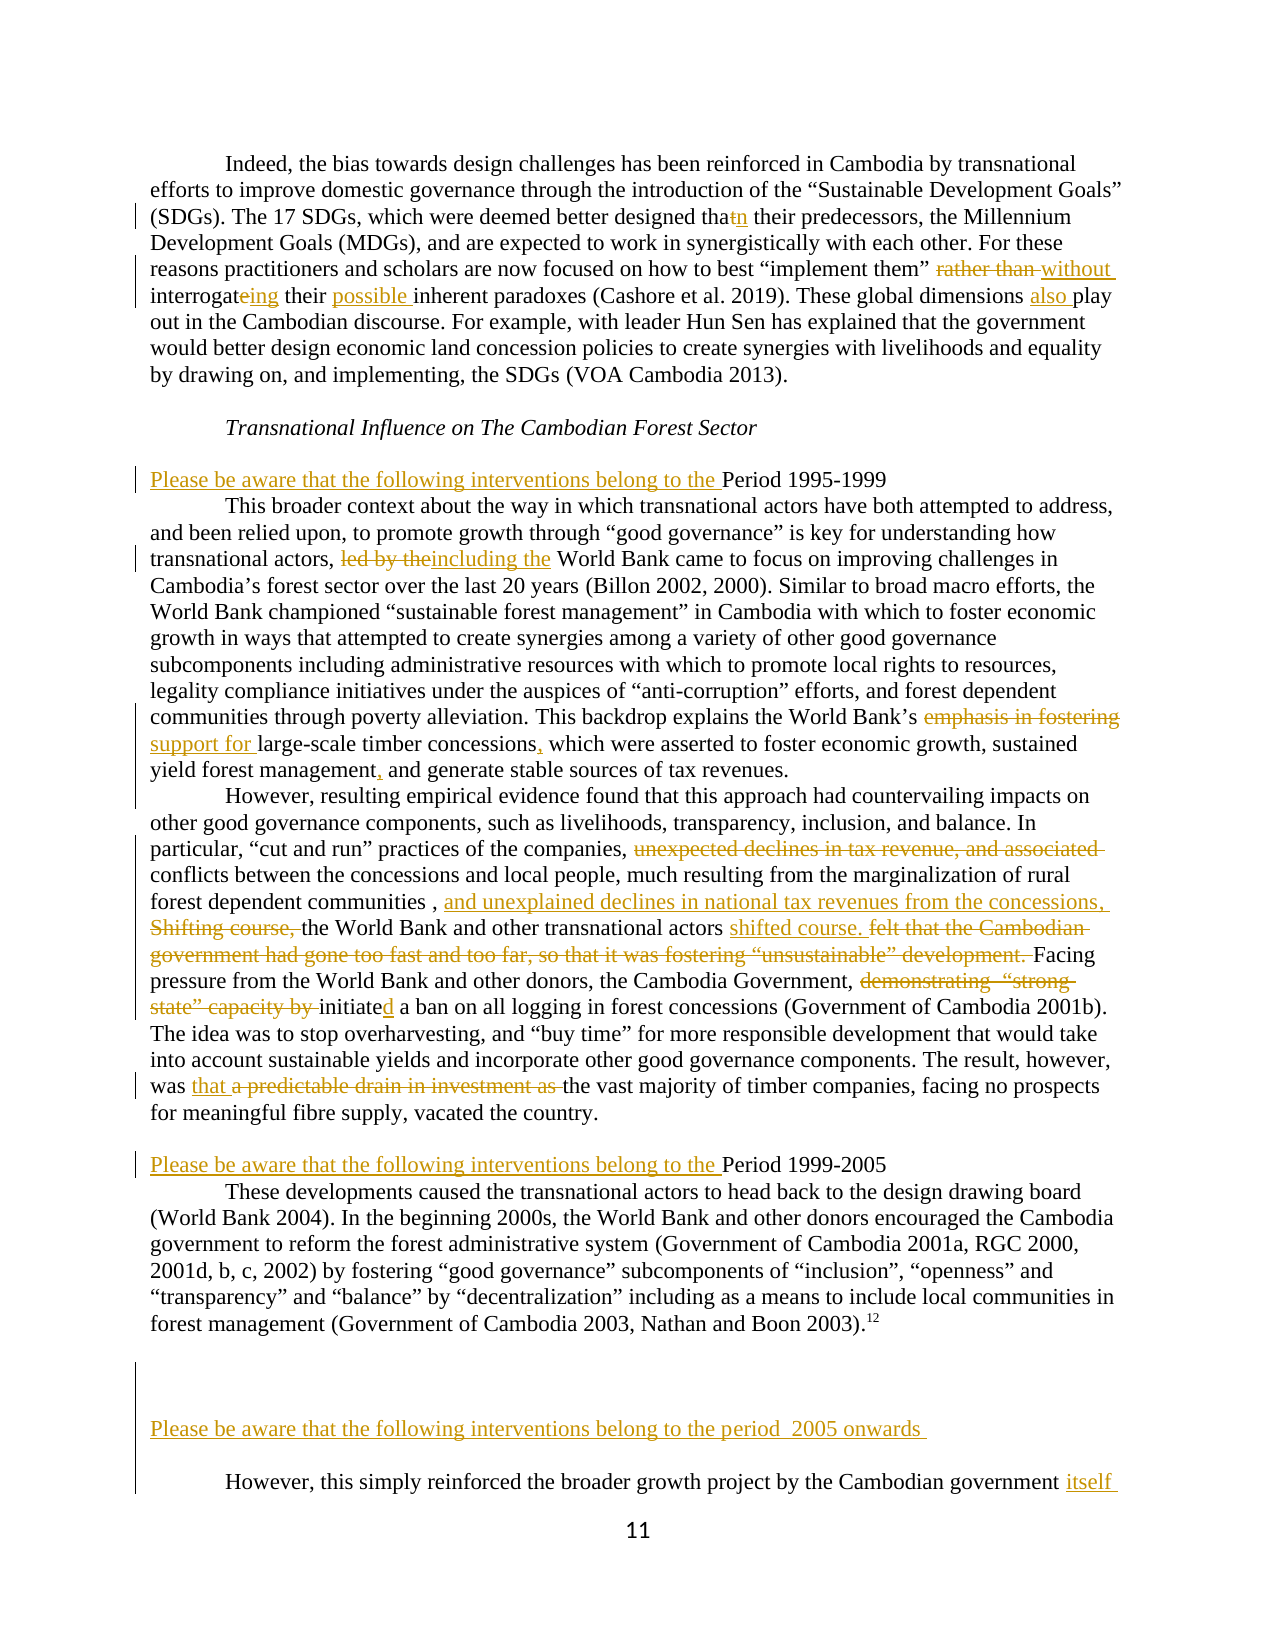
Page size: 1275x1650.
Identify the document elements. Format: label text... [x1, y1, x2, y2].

text This broader context about the way in which transnational actors have both attempted to address, and been relied upon, to promote growth through “good governance” is key for understanding how transnational actors, World Bank came to focus on improving challenges in Cambodia’s forest sector over the last 20 years (Billon 2002, 2000). Similar to broad macro efforts, the World Bank championed “sustainable forest management” in Cambodia with which to foster economic growth in ways that attempted to create synergies among a variety of other good governance subcomponents including administrative resources with which to promote local rights to resources, legality compliance initiatives under the auspices of “anti-corruption” efforts, and forest dependent communities through poverty alleviation. This backdrop explains the World Bank’s large-scale timber concessions which were asserted to foster economic growth, sustained yield forest management and generate stable sources of tax revenues. [150, 493, 1125, 782]
text Period 1999-2005 [150, 1151, 1125, 1178]
text Period 1995-1999 [150, 466, 1125, 493]
text Transnational Influence on The Cambodian Forest Sector [150, 413, 1125, 440]
text However, resulting empirical evidence found that this approach had countervailing impacts on other good governance components, such as livelihoods, transparency, inclusion, and balance. In particular, “cut and run” practices of the companies, conflicts between the concessions and local people, much resulting from the marginalization of rural forest dependent communities , the World Bank and other transnational actors Facing pressure from the World Bank and other donors, the Cambodia Government, initiate a ban on all logging in forest concessions (Government of Cambodia 2001b). The idea was to stop overharvesting, and “buy time” for more responsible development that would take into account sustainable yields and incorporate other good governance components. The result, however, was the vast majority of timber companies, facing no prospects for meaningful fibre supply, vacated the country. [150, 782, 1125, 1125]
text Indeed, the bias towards design challenges has been reinforced in Cambodia by transnational efforts to improve domestic governance through the introduction of the “Sustainable Development Goals” (SDGs). The 17 SDGs, which were deemed better designed tha their predecessors, the Millennium Development Goals (MDGs), and are expected to work in synergistically with each other. For these reasons practitioners and scholars are now focused on how to best “implement them” interrogat their inherent paradoxes (Cashore et al. 2019). These global dimensions play out in the Cambodian discourse. For example, with leader Hun Sen has explained that the government would better design economic land concession policies to create synergies with livelihoods and equality by drawing on, and implementing, the SDGs (VOA Cambodia 2013). [150, 150, 1125, 387]
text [150, 1468, 1125, 1494]
text These developments caused the transnational actors to head back to the design drawing board (World Bank 2004). In the beginning 2000s, the World Bank and other donors encouraged the Cambodia government to reform the forest administrative system (Government of Cambodia 2001a, RGC 2000, 2001d, b, c, 2002) by fostering “good governance” subcomponents of “inclusion”, “openness” and “transparency” and “balance” by “decentralization” including as a means to include local communities in forest management (Government of Cambodia 2003, Nathan and Boon 2003). [150, 1178, 1125, 1336]
